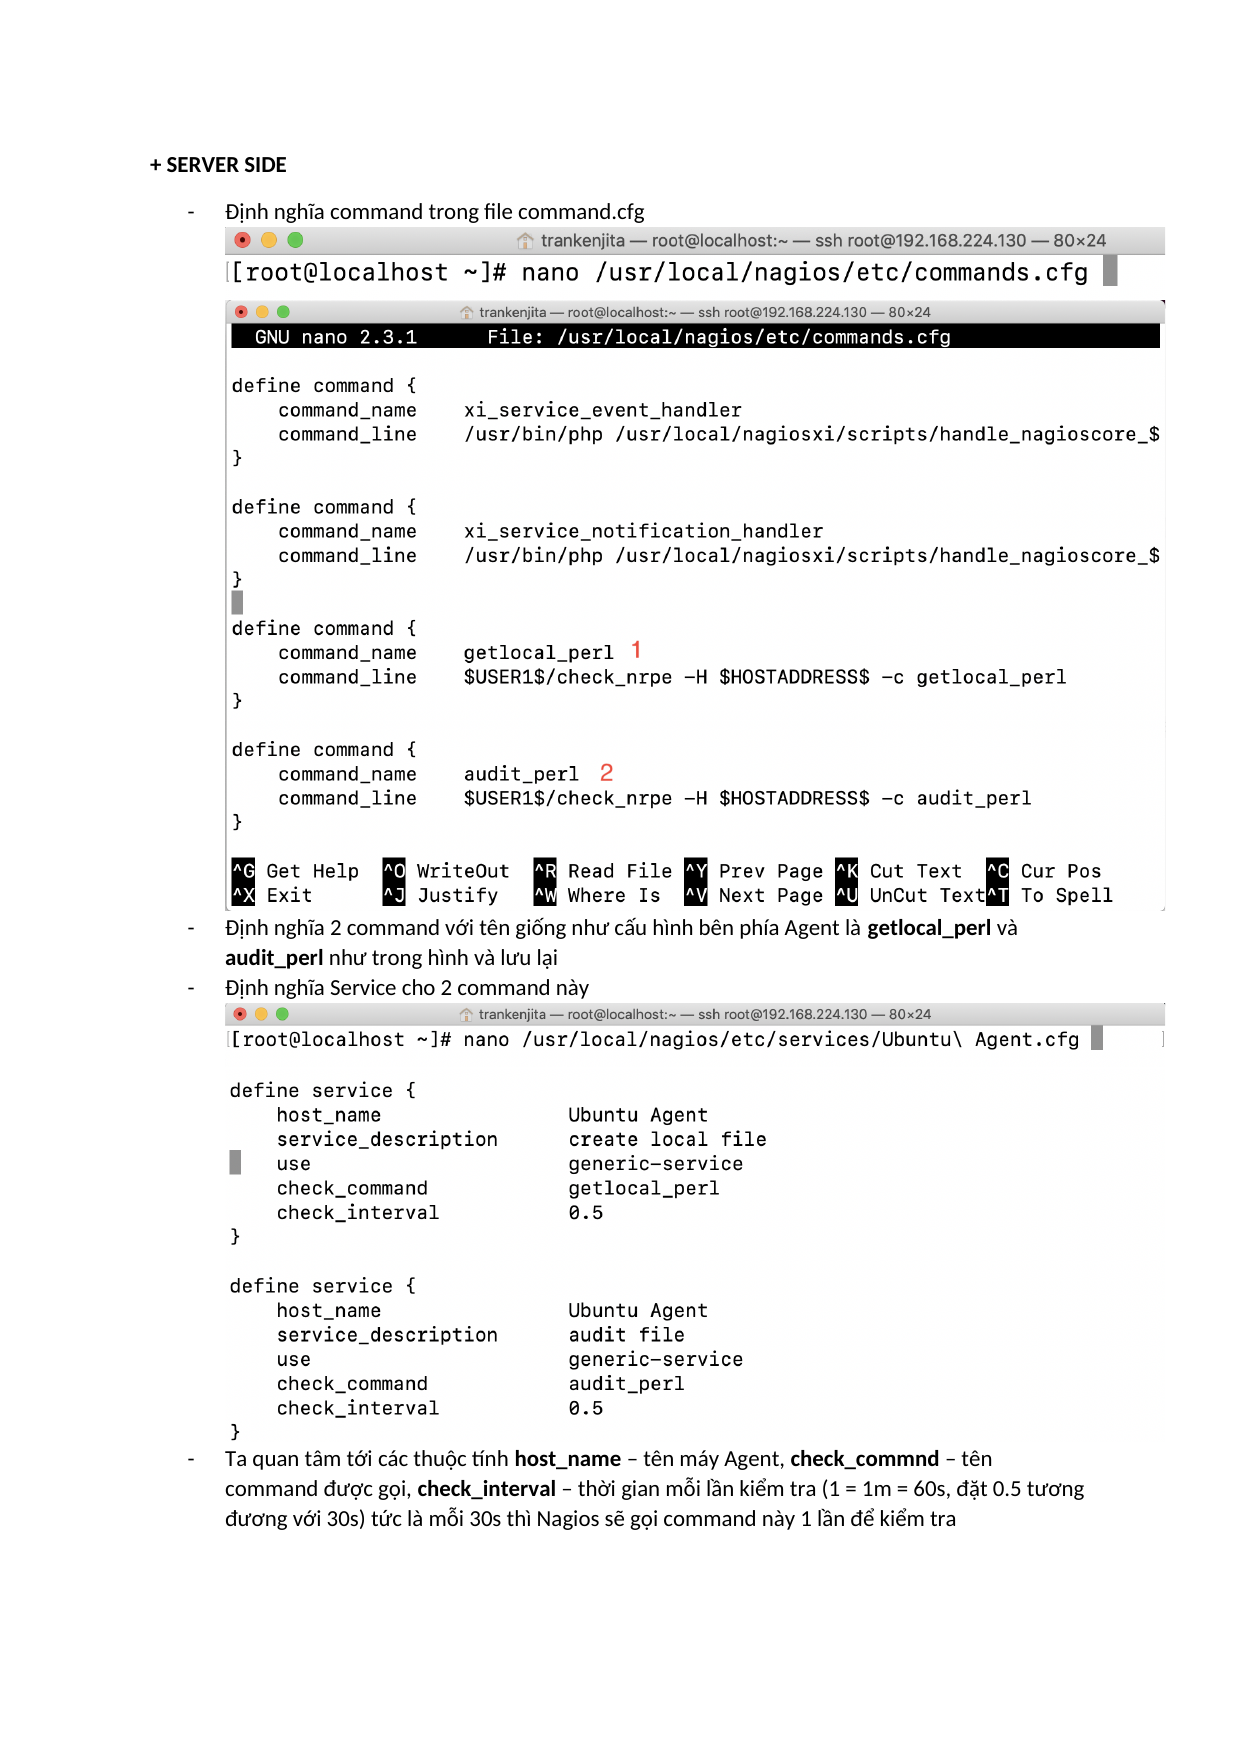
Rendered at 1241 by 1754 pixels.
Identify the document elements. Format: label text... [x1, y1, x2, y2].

list Định nghĩa command trong file command.cfg [187, 197, 1090, 225]
picture [225, 1003, 1166, 1067]
list Định nghĩa Service cho 2 command này [187, 973, 1090, 1002]
picture [225, 227, 1166, 299]
list Ta quan tâm tới các thuộc tính host_name – tên máy Agent, check_commnd – tên command được gọi, check_interval – thời gian mỗi lần kiểm tra (1 = 1m = 60s, đặt 0.5 tương đương với 30s) tức là mỗi 30s thì Nagios sẽ gọi command này 1 lần để kiểm tra [187, 1444, 1090, 1532]
picture [225, 1069, 1166, 1442]
text + SERVER SIDE [150, 150, 1090, 178]
picture [225, 300, 1166, 911]
list Định nghĩa 2 command với tên giống như cấu hình bên phía Agent là getlocal_perl và audit_perl như trong hình và lưu lại [187, 913, 1090, 971]
